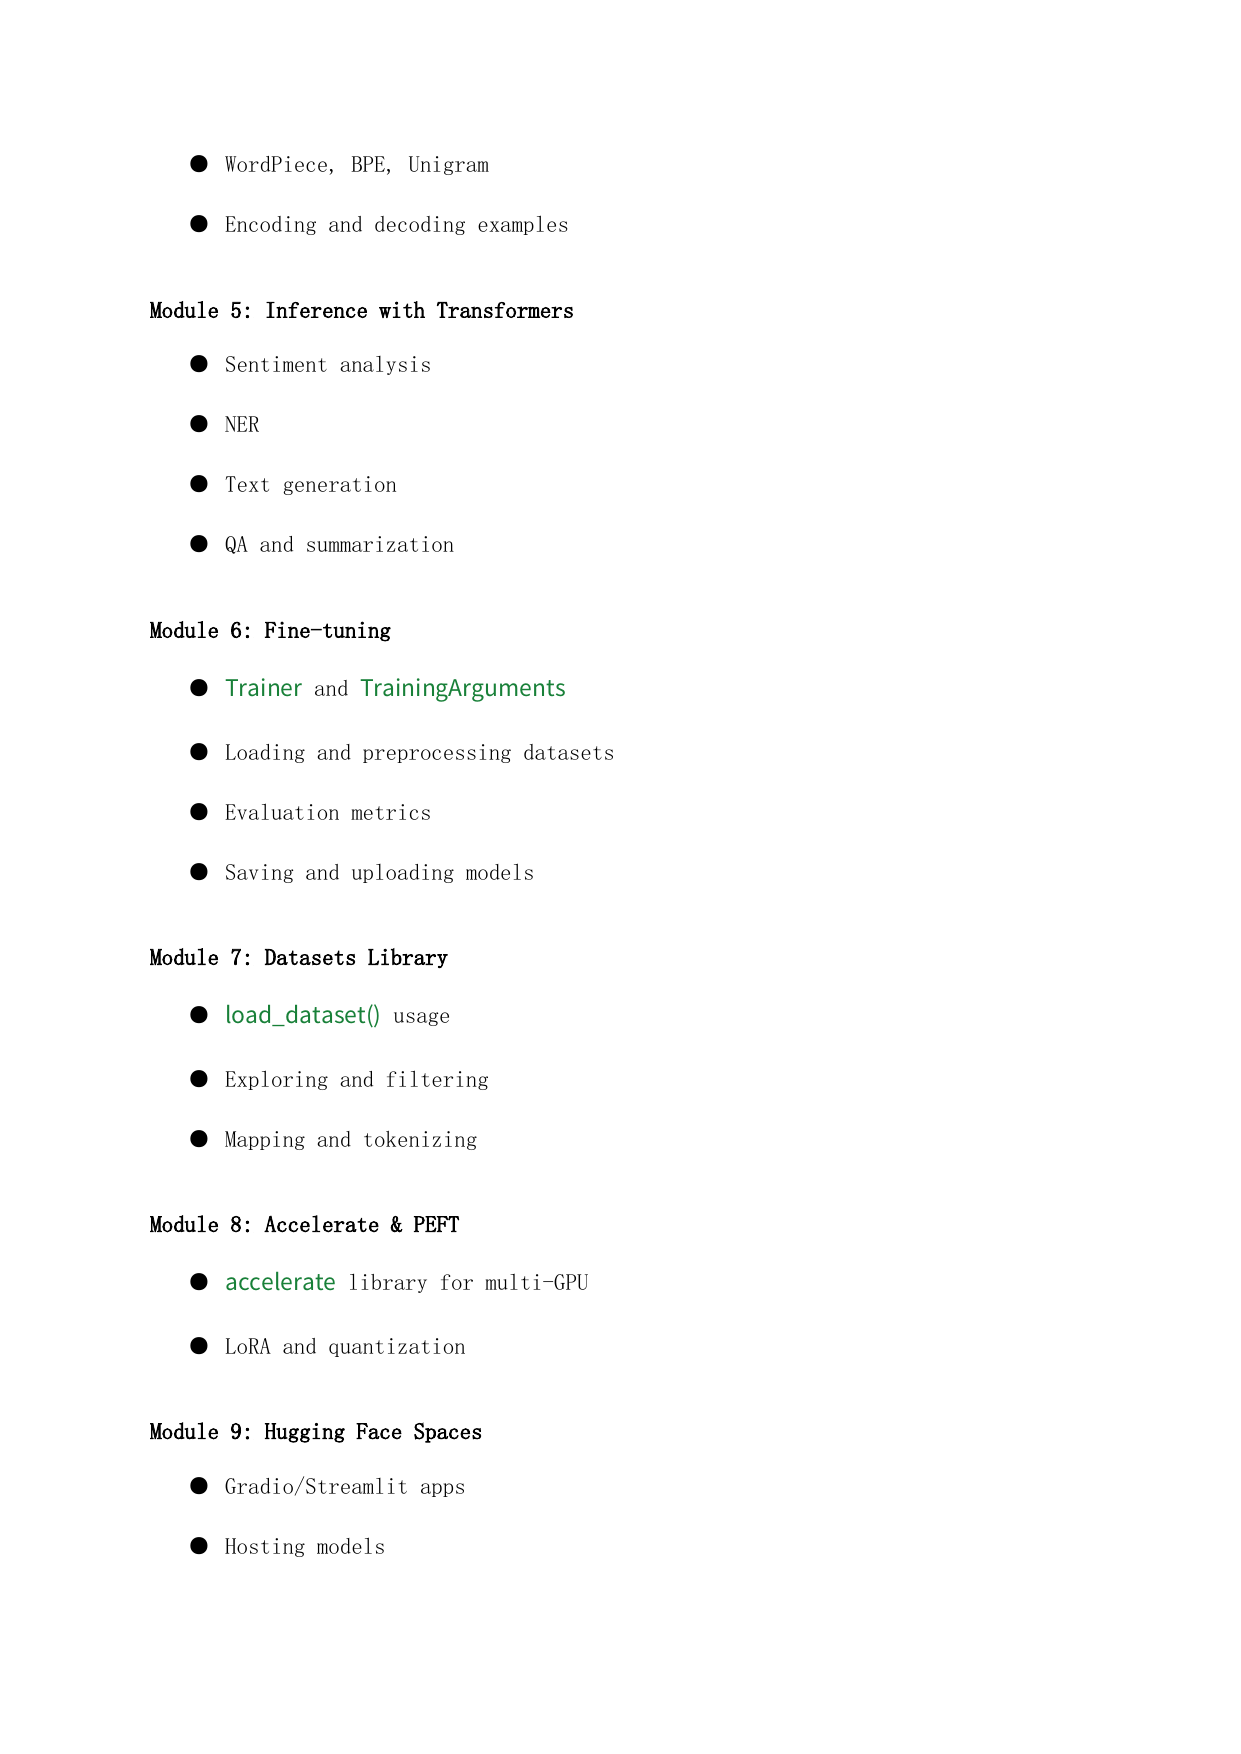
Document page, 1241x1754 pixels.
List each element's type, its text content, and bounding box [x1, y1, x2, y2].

subtitle Module 5: Inference with Transformers [150, 295, 1090, 321]
list Trainer and TrainingArguments [187, 670, 1090, 733]
list Text generation [187, 470, 1090, 526]
list WordPiece, BPE, Unigram [187, 150, 1090, 206]
list QA and summarization [187, 530, 1090, 586]
list Sentiment analysis [187, 350, 1090, 406]
list Mapping and tokenizing [187, 1124, 1090, 1180]
list load_dataset() usage [187, 997, 1090, 1060]
subtitle Module 6: Fine-tuning [150, 615, 1090, 641]
subtitle Module 8: Accelerate & PEFT [150, 1209, 1090, 1235]
list Loading and preprocessing datasets [187, 737, 1090, 793]
list LoRA and quantization [187, 1331, 1090, 1387]
list Gradio/Streamlit apps [187, 1471, 1090, 1527]
list Evaluation metrics [187, 797, 1090, 853]
subtitle Module 9: Hugging Face Spaces [150, 1416, 1090, 1442]
list Hosting models [187, 1531, 1090, 1587]
list accelerate library for multi-GPU [187, 1264, 1090, 1327]
subtitle Module 7: Datasets Library [150, 942, 1090, 968]
list Exploring and filtering [187, 1064, 1090, 1120]
list NER [187, 410, 1090, 466]
list Saving and uploading models [187, 857, 1090, 913]
list Encoding and decoding examples [187, 210, 1090, 266]
